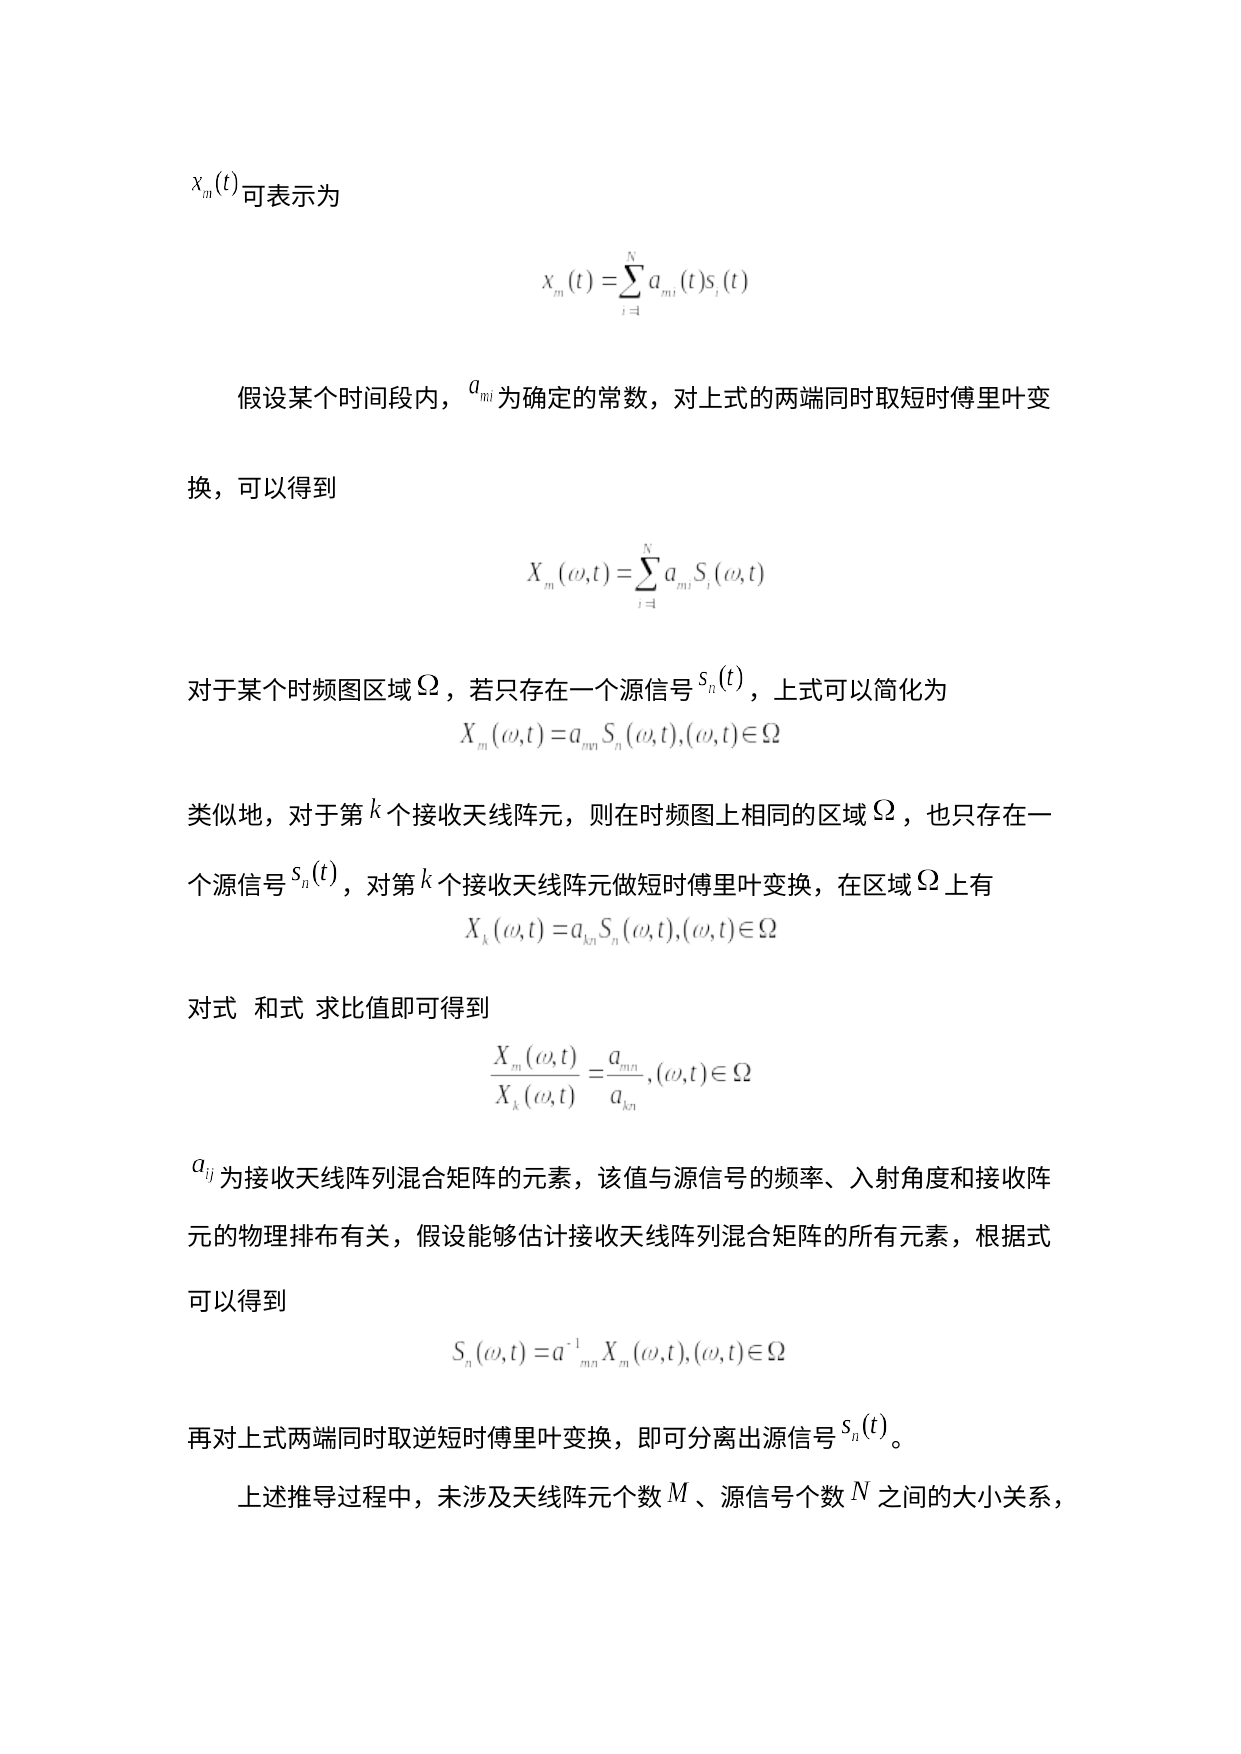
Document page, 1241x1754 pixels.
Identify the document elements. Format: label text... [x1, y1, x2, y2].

text 对式 和式 求比值即可得到 [187, 974, 1053, 1039]
text 假设某个时间段内，为确定的常数，对上式的两端同时取短时傅里叶变换，可以得到 [187, 357, 1053, 519]
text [187, 1462, 1053, 1527]
text 对于某个时频图区域，若只存在一个源信号，上式可以简化为 [187, 649, 1053, 714]
text 再对上式两端同时取逆短时傅里叶变换，即可分离出源信号。 [187, 1397, 1053, 1462]
text 类似地，对于第个接收天线阵元，则在时频图上相同的区域，也只存在一个源信号，对第个接收天线阵元做短时傅里叶变换，在区域上有 [187, 779, 1053, 909]
text 为接收天线阵列混合矩阵的元素，该值与源信号的频率、入射角度和接收阵元的物理排布有关，假设能够估计接收天线阵列混合矩阵的所有元素，根据式 可以得到 [187, 1137, 1053, 1332]
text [187, 162, 1053, 227]
